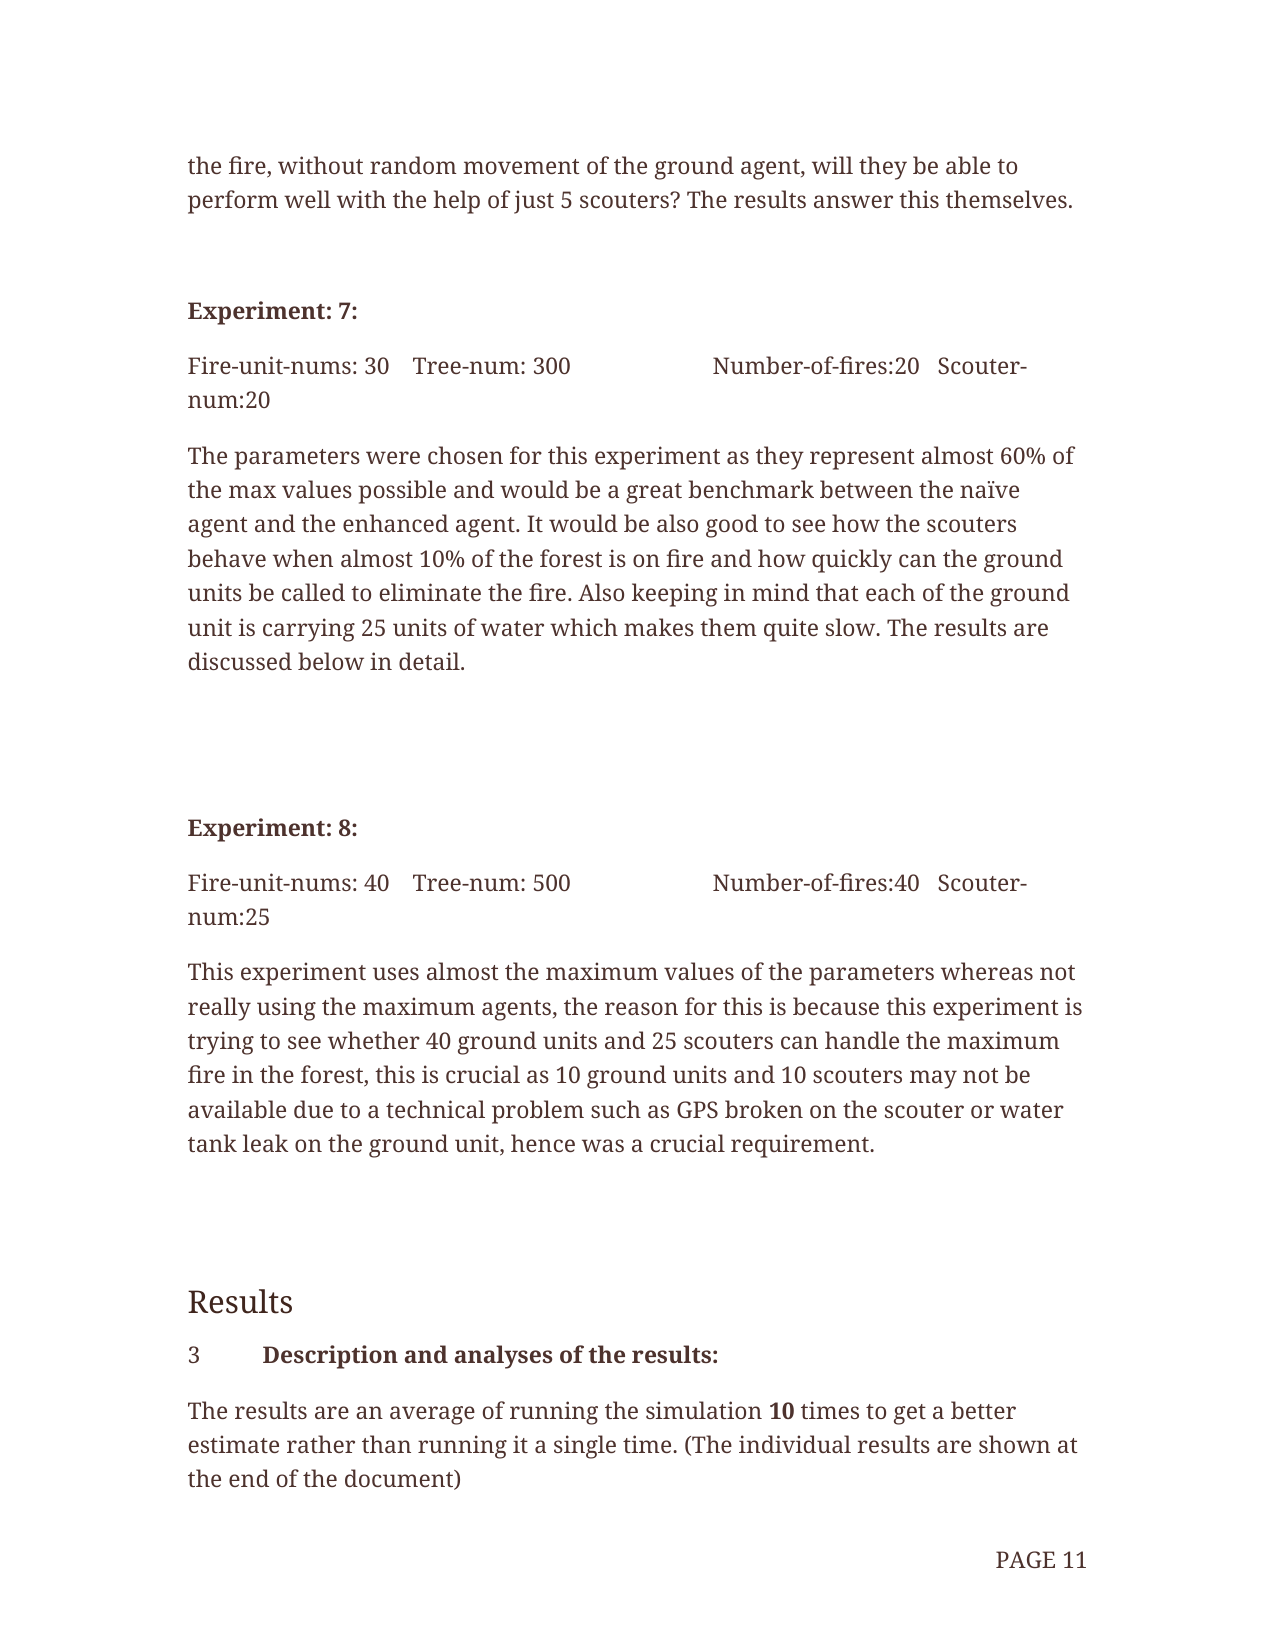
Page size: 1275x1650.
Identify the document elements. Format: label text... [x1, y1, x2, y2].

text Experiment: 8: [187, 811, 1087, 843]
text The parameters were chosen for this experiment as they represent almost 60% of the max values possible and would be a great benchmark between the naïve agent and the enhanced agent. It would be also good to see how the scouters behave when almost 10% of the forest is on fire and how quickly can the ground units be called to eliminate the fire. Also keeping in mind that each of the ground unit is carrying 25 units of water which makes them quite slow. The results are discussed below in detail. [187, 439, 1087, 677]
text 3 Description and analyses of the results: [187, 1339, 1087, 1371]
text Fire-unit-nums: 40 Tree-num: 500 Number-of-fires:40 Scouter-num:25 [187, 867, 1087, 932]
subtitle Results [187, 1280, 1087, 1323]
text The results are an average of running the simulation 10 times to get a better estimate rather than running it a single time. (The individual results are shown at the end of the document) [187, 1395, 1087, 1495]
text Fire-unit-nums: 30 Tree-num: 300 Number-of-fires:20 Scouter-num:20 [187, 350, 1087, 416]
text This experiment uses almost the maximum values of the parameters whereas not really using the maximum agents, the reason for this is because this experiment is trying to see whether 40 ground units and 25 scouters can handle the maximum fire in the forest, this is crucial as 10 ground units and 10 scouters may not be available due to a technical problem such as GPS broken on the scouter or water tank leak on the ground unit, hence was a crucial requirement. [187, 956, 1087, 1159]
text Experiment: 7: [187, 295, 1087, 326]
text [187, 150, 1087, 216]
